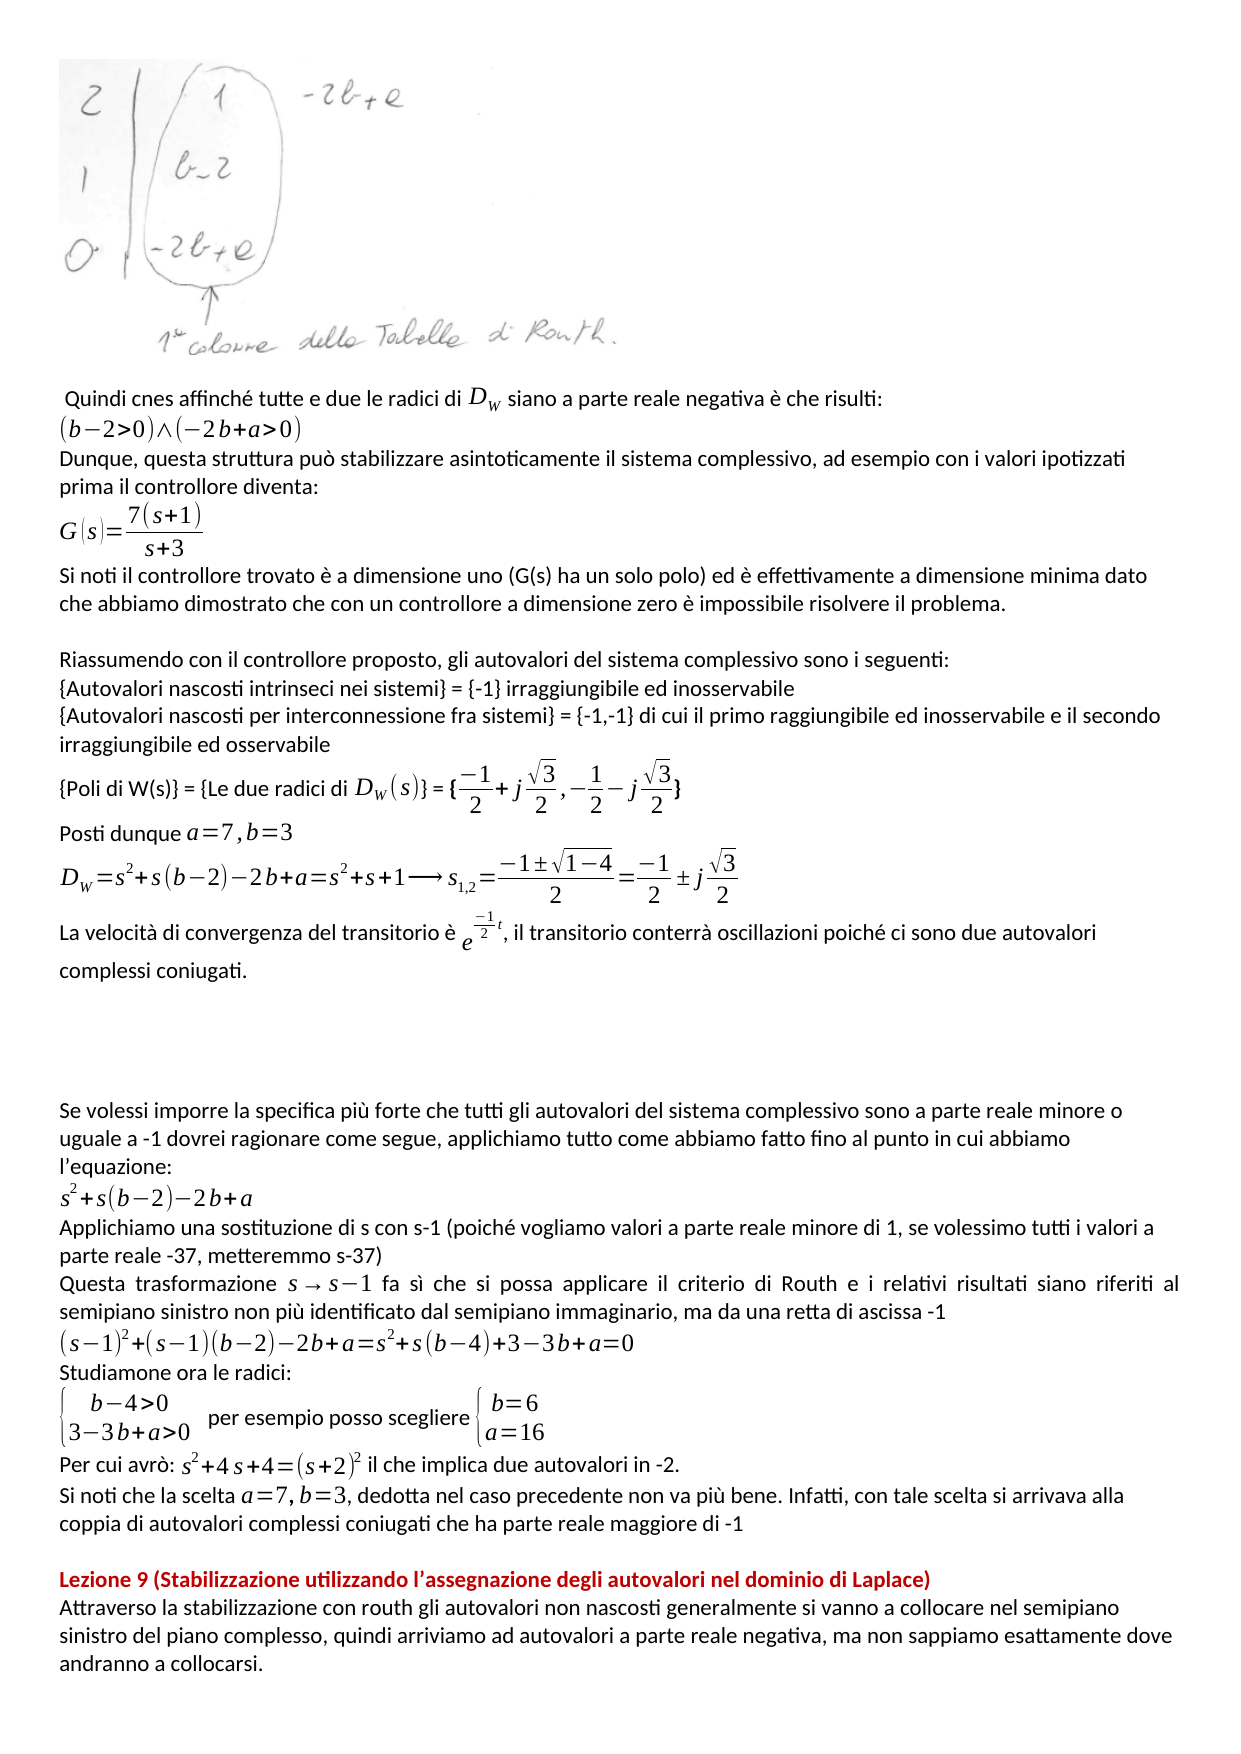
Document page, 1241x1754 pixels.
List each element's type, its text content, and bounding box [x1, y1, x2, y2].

text Si noti che la scelta , , dedotta nel caso precedente non va più bene. Infatti, con tale scelta si arrivava alla coppia di autovalori complessi coniugati che ha parte reale maggiore di -1 [59, 1481, 1181, 1537]
text Riassumendo con il controllore proposto, gli autovalori del sistema complessivo sono i seguenti: [59, 646, 1181, 674]
text Dunque, questa struttura può stabilizzare asintoticamente il sistema complessivo, ad esempio con i valori ipotizzati prima il controllore diventa: [59, 444, 1181, 562]
text per esempio posso scegliere [59, 1386, 1181, 1448]
text {Poli di W(s)} = {Le due radici di } = {} [59, 758, 1181, 819]
text Per cui avrò: il che implica due autovalori in -2. [59, 1448, 1181, 1481]
text Si noti il controllore trovato è a dimensione uno (G(s) ha un solo polo) ed è effettivamente a dimensione minima dato che abbiamo dimostrato che con un controllore a dimensione zero è impossibile risolvere il problema. [59, 562, 1181, 618]
text Applichiamo una sostituzione di s con s-1 (poiché vogliamo valori a parte reale minore di 1, se volessimo tutti i valori a parte reale -37, metteremmo s-37) [59, 1213, 1181, 1269]
picture [59, 59, 624, 355]
text Quindi cnes affinché tutte e due le radici di siano a parte reale negativa è che risulti: [59, 383, 1181, 414]
text Posti dunque [59, 819, 1181, 847]
text Attraverso la stabilizzazione con routh gli autovalori non nascosti generalmente si vanno a collocare nel semipiano sinistro del piano complesso, quindi arriviamo ad autovalori a parte reale negativa, ma non sappiamo esattamente dove andranno a collocarsi. [59, 1593, 1181, 1677]
text Lezione 9 (Stabilizzazione utilizzando l’assegnazione degli autovalori nel dominio di Laplace) [59, 1565, 1181, 1593]
text Questa trasformazione fa sì che si possa applicare il criterio di Routh e i relativi risultati siano riferiti al semipiano sinistro non più identificato dal semipiano immaginario, ma da una retta di ascissa -1 [59, 1269, 1181, 1325]
text {Autovalori nascosti intrinseci nei sistemi} = {-1} irraggiungibile ed inosservabile [59, 674, 1181, 702]
text La velocità di convergenza del transitorio è , il transitorio conterrà oscillazioni poiché ci sono due autovalori complessi coniugati. [59, 908, 1181, 984]
text Se volessi imporre la specifica più forte che tutti gli autovalori del sistema complessivo sono a parte reale minore o uguale a -1 dovrei ragionare come segue, applichiamo tutto come abbiamo fatto fino al punto in cui abbiamo l’equazione: [59, 1096, 1181, 1180]
text Studiamone ora le radici: [59, 1358, 1181, 1386]
text {Autovalori nascosti per interconnessione fra sistemi} = {-1,-1} di cui il primo raggiungibile ed inosservabile e il secondo irraggiungibile ed osservabile [59, 702, 1181, 758]
